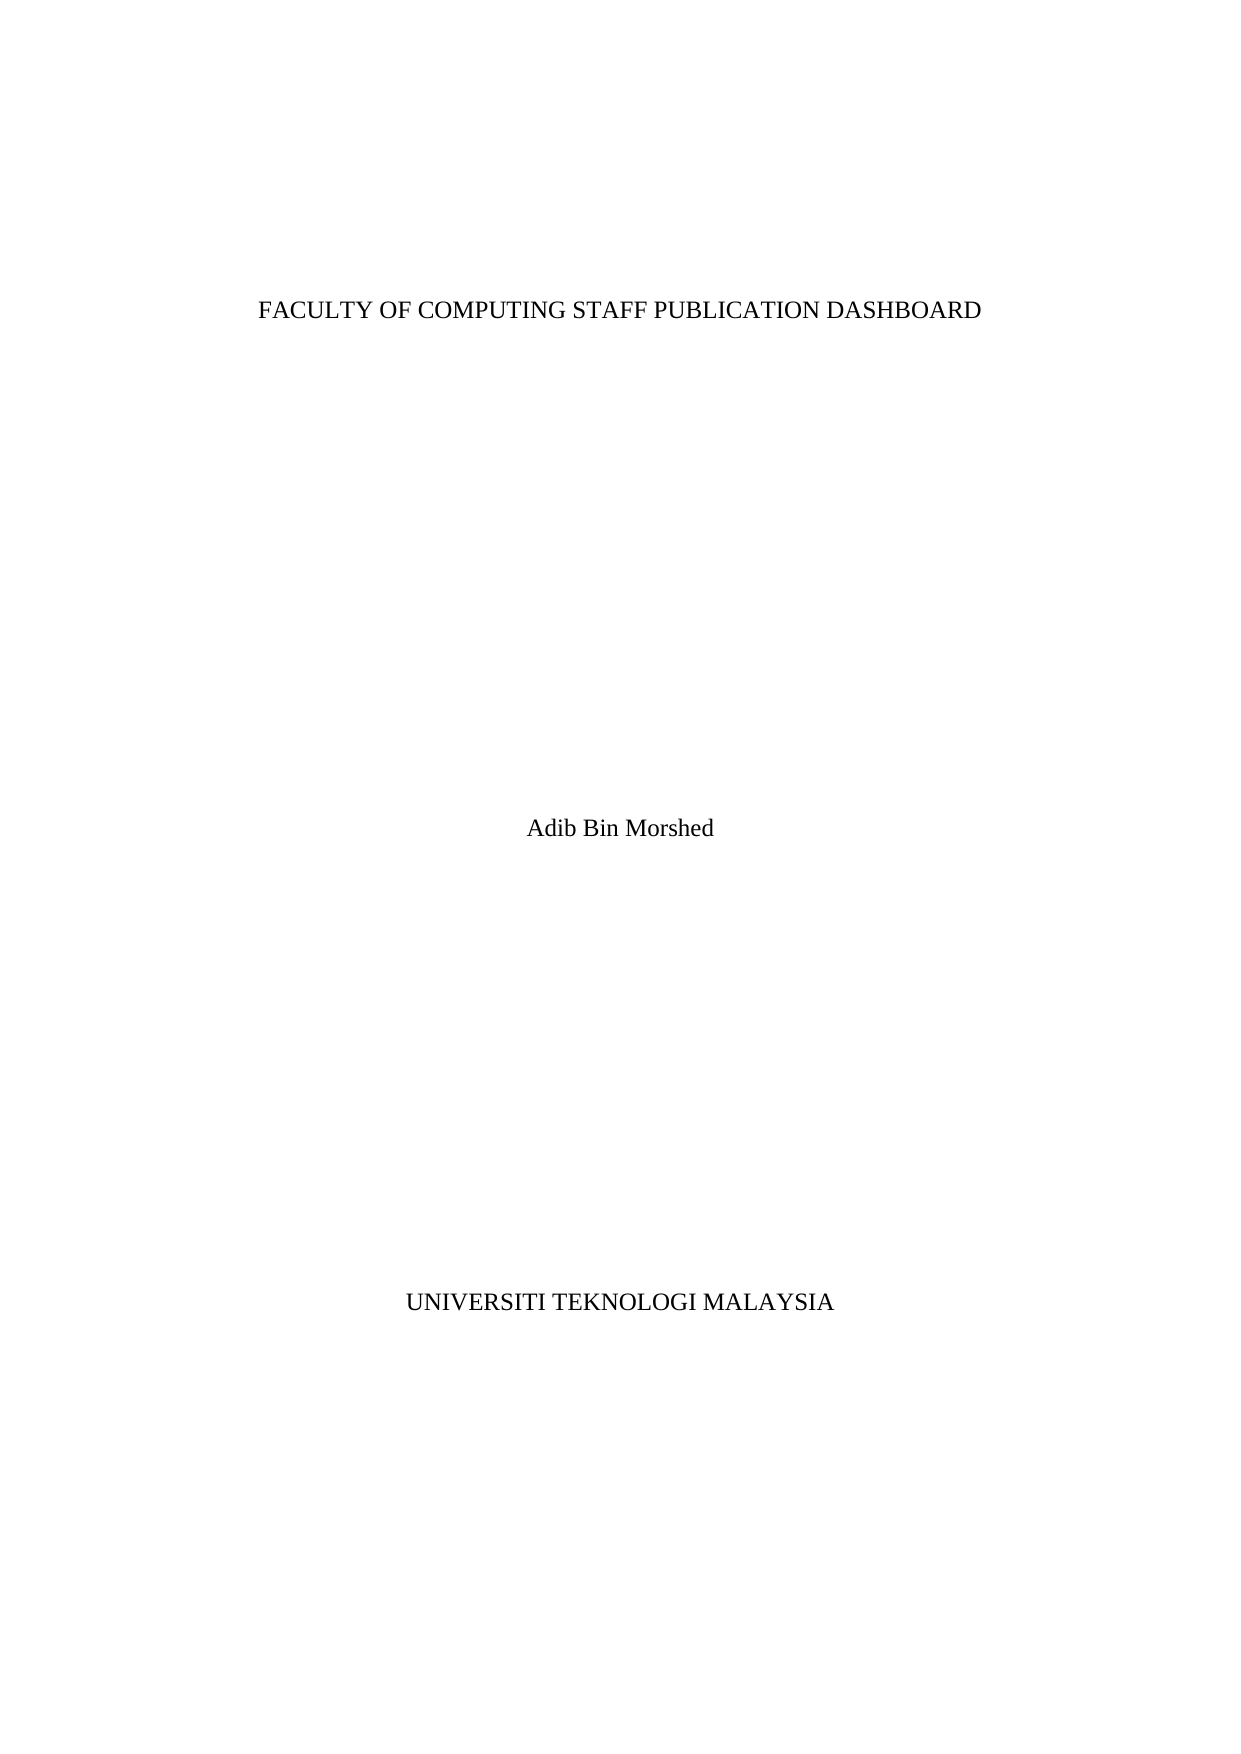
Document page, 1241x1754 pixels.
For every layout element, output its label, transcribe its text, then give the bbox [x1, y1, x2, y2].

text Adib Bin Morshed [192, 813, 1048, 842]
text FACULTY OF COMPUTING STAFF PUBLICATION DASHBOARD [192, 295, 1048, 324]
